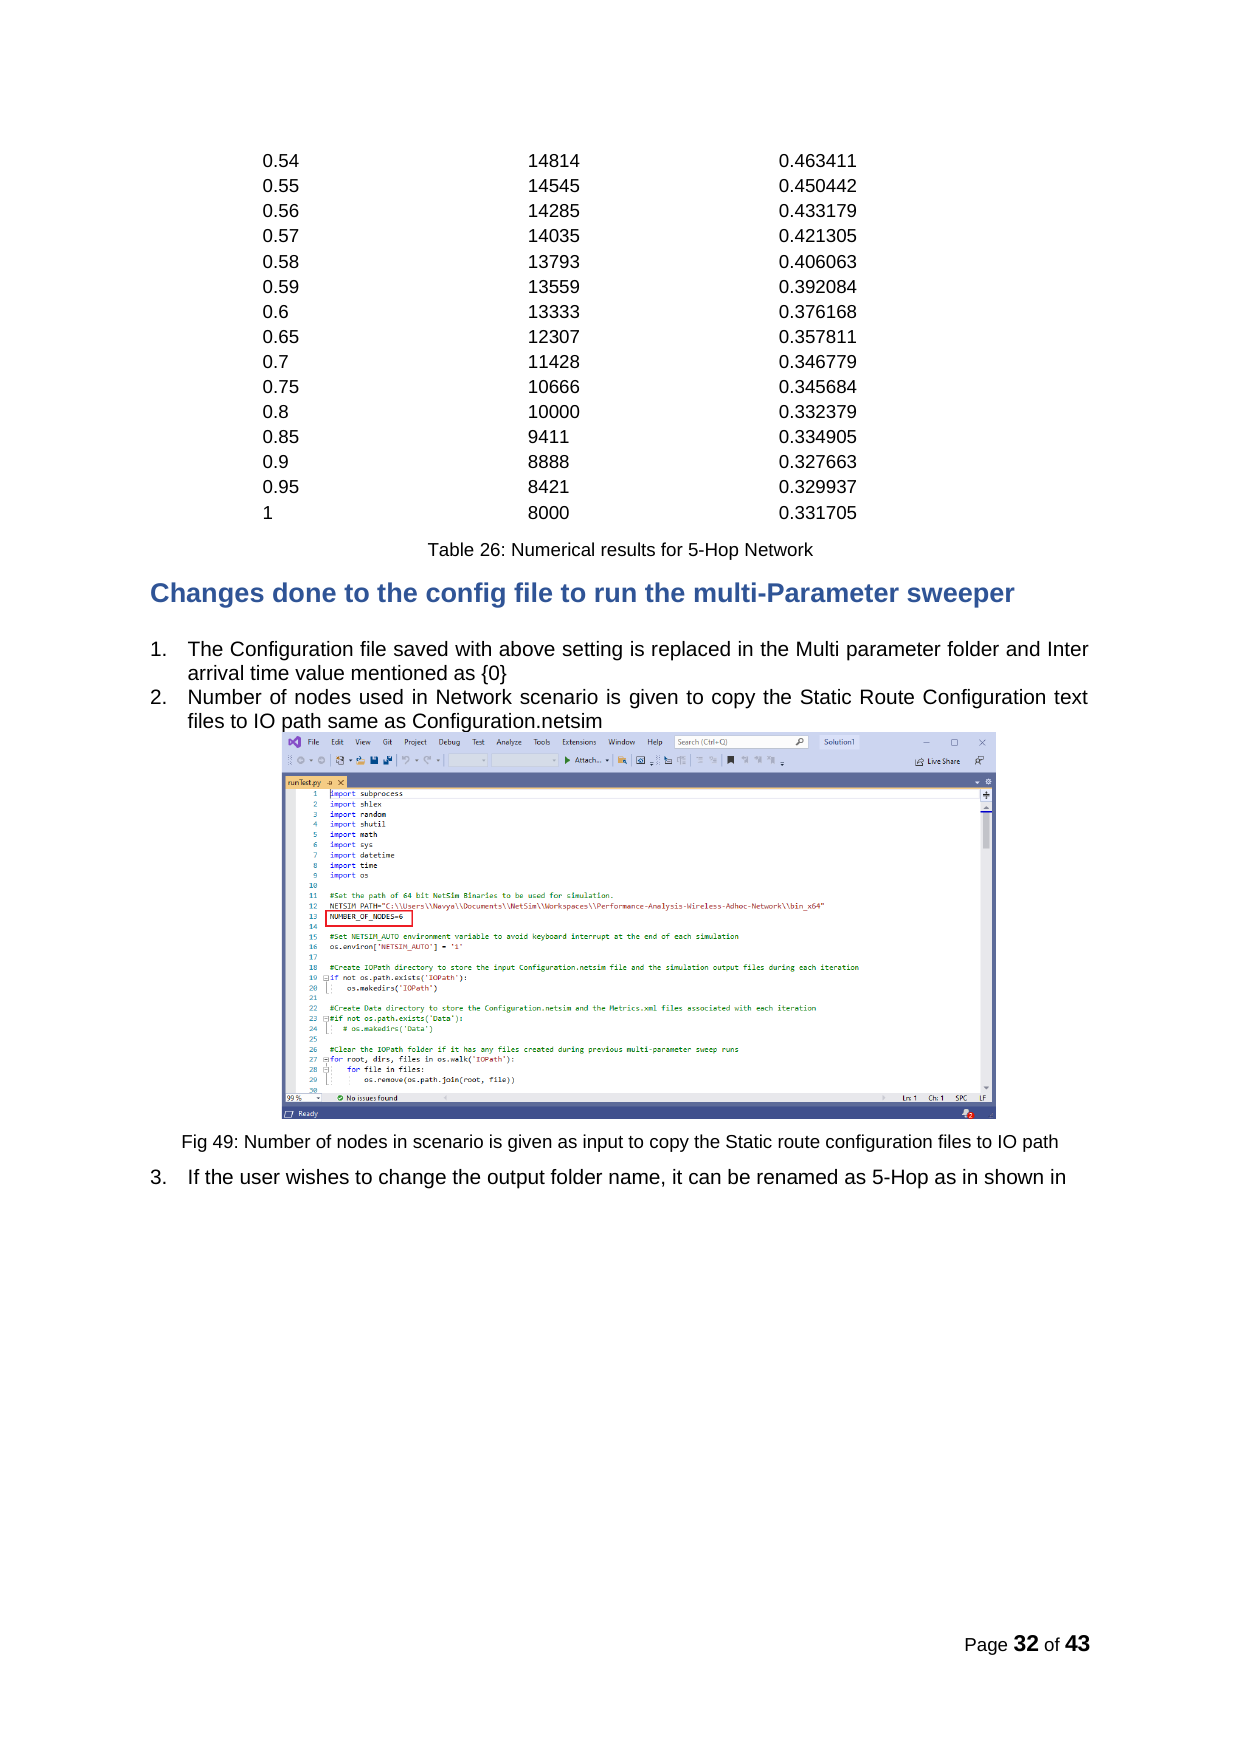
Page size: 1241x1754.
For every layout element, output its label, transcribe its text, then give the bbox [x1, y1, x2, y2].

table_cell 0.329937 [768, 476, 989, 501]
table_cell 13559 [516, 276, 767, 301]
table_cell 0.85 [251, 426, 516, 451]
table_cell 0.75 [251, 376, 516, 401]
table_cell 0.345684 [768, 376, 989, 401]
table_cell 0.6 [251, 301, 516, 326]
table_cell 10666 [516, 376, 767, 401]
table_cell 0.463411 [768, 150, 989, 175]
table_cell 0.334905 [768, 426, 989, 451]
picture [281, 732, 996, 1119]
table_cell 0.346779 [768, 351, 989, 376]
table_cell 14814 [516, 150, 767, 175]
table_cell 0.332379 [768, 401, 989, 426]
table_cell 1 [251, 501, 516, 527]
table_cell 0.433179 [768, 200, 989, 225]
table_cell 0.392084 [768, 276, 989, 301]
table_cell 0.59 [251, 276, 516, 301]
table_cell 0.8 [251, 401, 516, 426]
table_cell 0.58 [251, 250, 516, 276]
table_cell 8000 [516, 501, 767, 527]
table_cell 0.95 [251, 476, 516, 501]
text Table 26: Numerical results for 5-Hop Network [150, 539, 1090, 561]
table_cell 0.57 [251, 225, 516, 250]
table_cell 0.331705 [768, 501, 989, 527]
subtitle Changes done to the config file to run the multi-Parameter sweeper [150, 577, 1090, 608]
table_cell 0.9 [251, 451, 516, 476]
table_cell 0.65 [251, 326, 516, 351]
table_cell 14035 [516, 225, 767, 250]
table_cell 12307 [516, 326, 767, 351]
list The Configuration file saved with above setting is replaced in the Multi parameter folder and Inter arrival time value mentioned as {0} [150, 637, 1090, 684]
table_cell 0.450442 [768, 175, 989, 200]
table_cell 0.327663 [768, 451, 989, 476]
table_cell 0.406063 [768, 250, 989, 276]
table_cell 13793 [516, 250, 767, 276]
table_cell 0.54 [251, 150, 516, 175]
table_cell 0.7 [251, 351, 516, 376]
table_cell 8888 [516, 451, 767, 476]
list If the user wishes to change the output folder name, it can be renamed as 5-Hop as in shown in [150, 1165, 1090, 1189]
table_cell 11428 [516, 351, 767, 376]
table_cell 14545 [516, 175, 767, 200]
table_cell 10000 [516, 401, 767, 426]
table_cell 9411 [516, 426, 767, 451]
table_cell 0.55 [251, 175, 516, 200]
table_cell 0.357811 [768, 326, 989, 351]
table_cell 0.56 [251, 200, 516, 225]
table_cell 0.421305 [768, 225, 989, 250]
table_cell 0.376168 [768, 301, 989, 326]
table_cell 13333 [516, 301, 767, 326]
table_cell 8421 [516, 476, 767, 501]
list Number of nodes used in Network scenario is given to copy the Static Route Configuration text files to IO path same as Configuration.netsim [150, 684, 1090, 732]
text Fig 49: Number of nodes in scenario is given as input to copy the Static route configuration files to IO path [150, 1131, 1090, 1153]
table_cell 14285 [516, 200, 767, 225]
